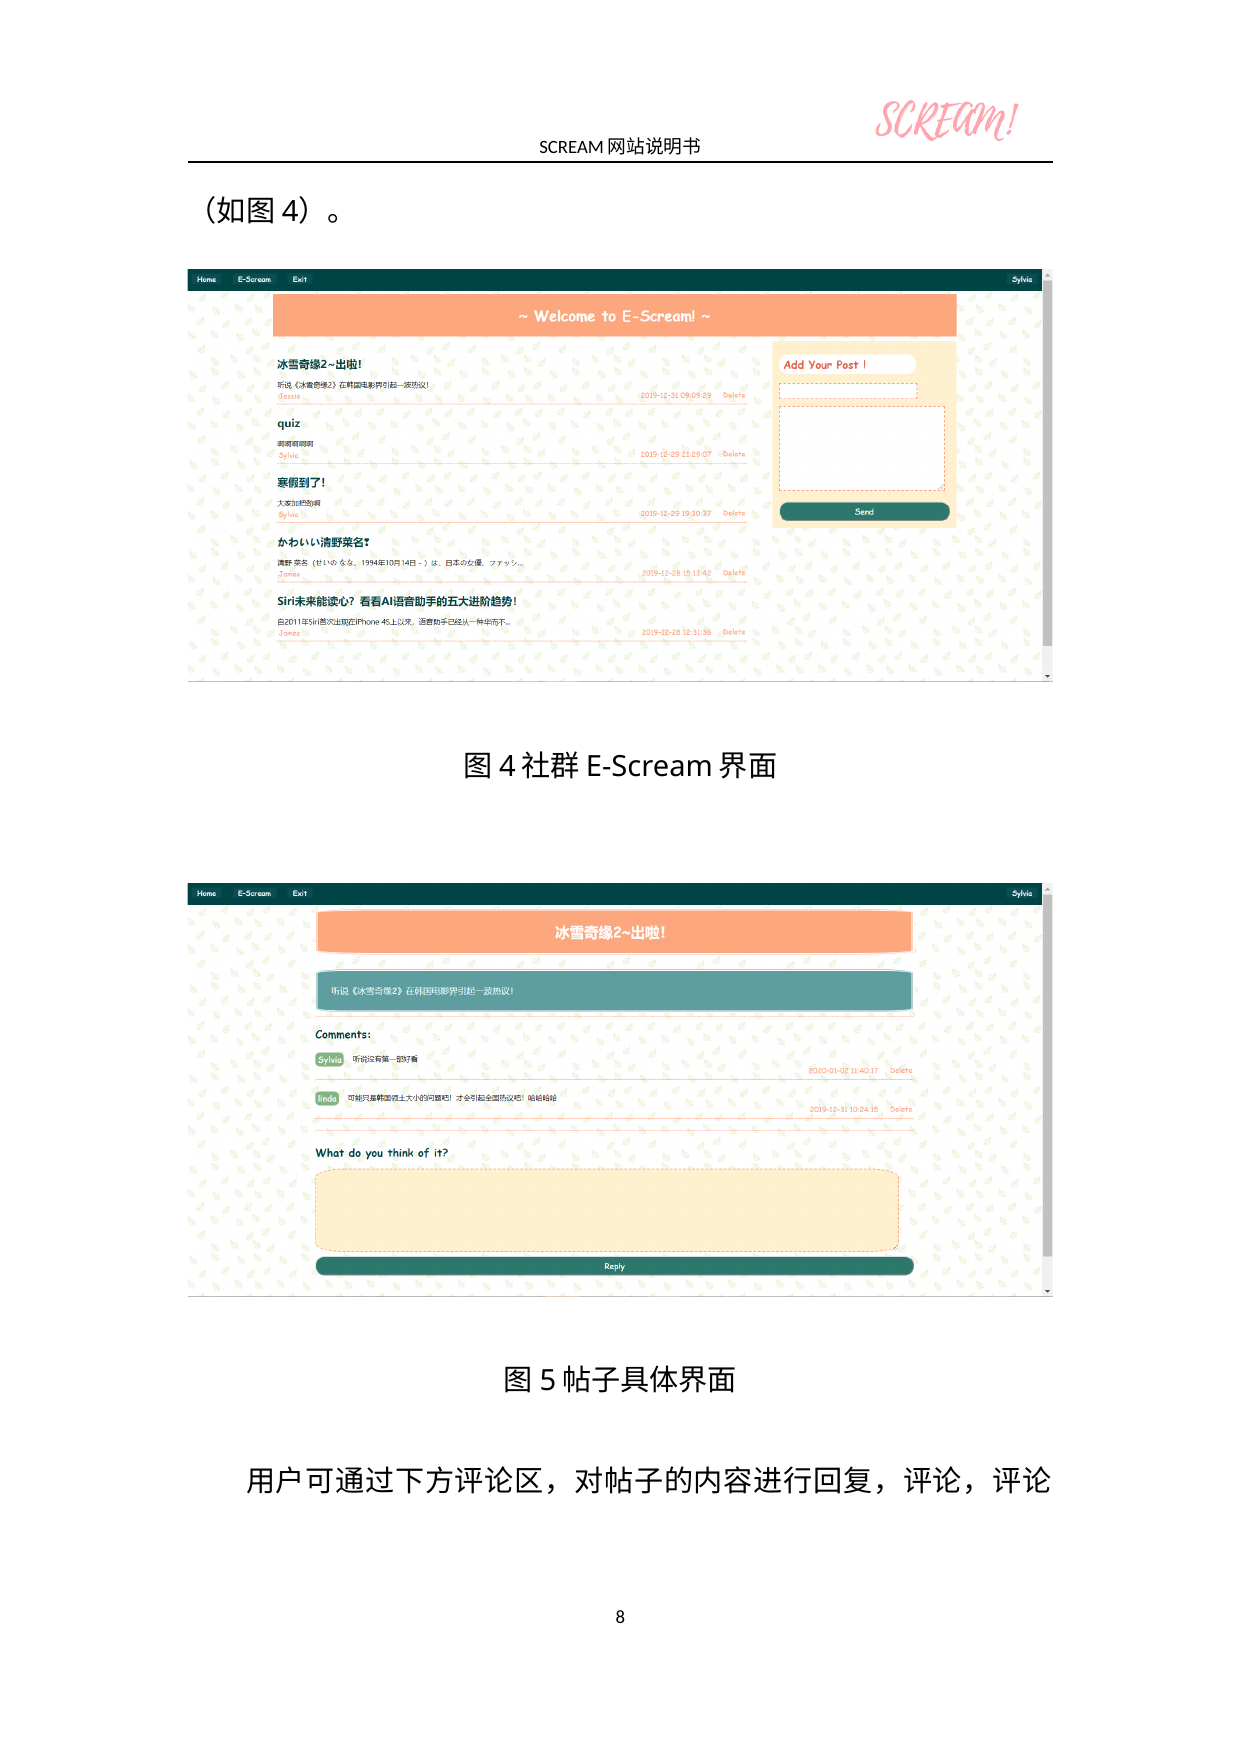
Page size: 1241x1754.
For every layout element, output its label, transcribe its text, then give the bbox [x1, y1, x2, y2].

text 图 4社群E-Scream界面 [187, 724, 1053, 803]
text 为了方便用户相互学习交流，设计社群E-Scream，用户可通过右侧发帖栏，填写帖子标题，内容进行发帖，帖子将会在左侧显示，并显示发帖时间，发帖人，点击帖子标题，可浏览帖子的具体内容（如图 4）。 [187, 169, 1053, 248]
text 用户可通过下方评论区，对帖子的内容进行回复，评论，评论将显示在上方如（图 5）。 [187, 1439, 1053, 1518]
text 图 5帖子具体界面 [187, 1338, 1053, 1418]
picture [838, 88, 1053, 154]
picture [187, 883, 1053, 1297]
picture [187, 269, 1053, 682]
